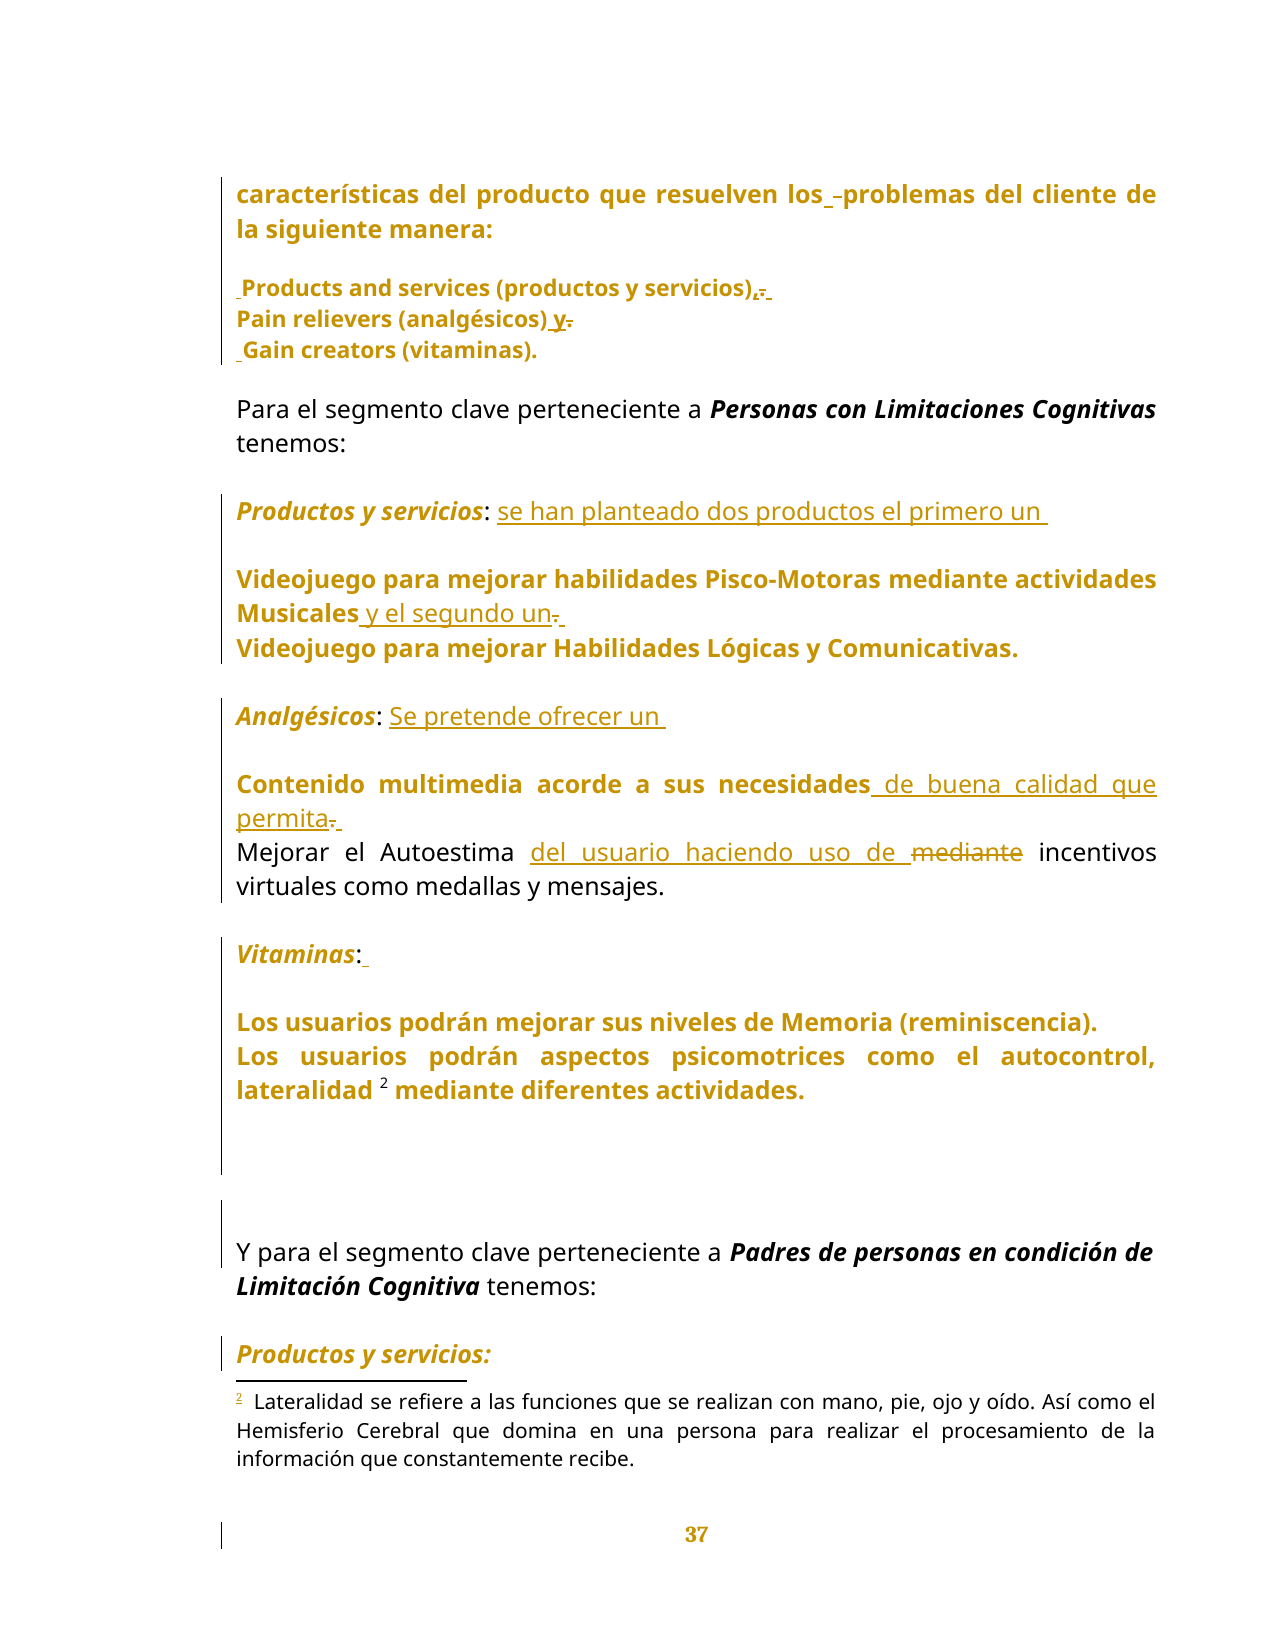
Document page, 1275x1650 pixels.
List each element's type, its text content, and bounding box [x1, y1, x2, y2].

list Los usuarios podrán mejorar sus niveles de Memoria (reminiscencia). [236, 1005, 1157, 1039]
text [236, 177, 1157, 245]
text Productos y servicios: [236, 494, 1157, 528]
text Productos y servicios: [236, 1336, 1157, 1371]
list Videojuego para mejorar Habilidades Lógicas y Comunicativas. [236, 630, 1157, 664]
list Los usuarios podrán aspectos psicomotrices como el autocontrol, lateralidad mediante diferentes actividades. [236, 1039, 1157, 1107]
text Analgésicos: [236, 698, 1157, 732]
list Videojuego para mejorar habilidades Pisco-Motoras mediante actividades Musicales [236, 562, 1157, 630]
list Products and services (productos y servicios) [236, 272, 1157, 303]
list Pain relievers (analgésicos) [236, 303, 1157, 334]
text Vitaminas: [236, 937, 1157, 971]
list Mejorar el Autoestima incentivos virtuales como medallas y mensajes. [236, 834, 1157, 903]
text Y para el segmento clave perteneciente a Padres de personas en condición de Limitación Cognitiva tenemos: [236, 1234, 1157, 1302]
list Gain creators (vitaminas). [236, 334, 1157, 365]
list Contenido multimedia acorde a sus necesidades [236, 766, 1157, 834]
text Para el segmento clave perteneciente a Personas con Limitaciones Cognitivas tenemos: [236, 392, 1157, 460]
